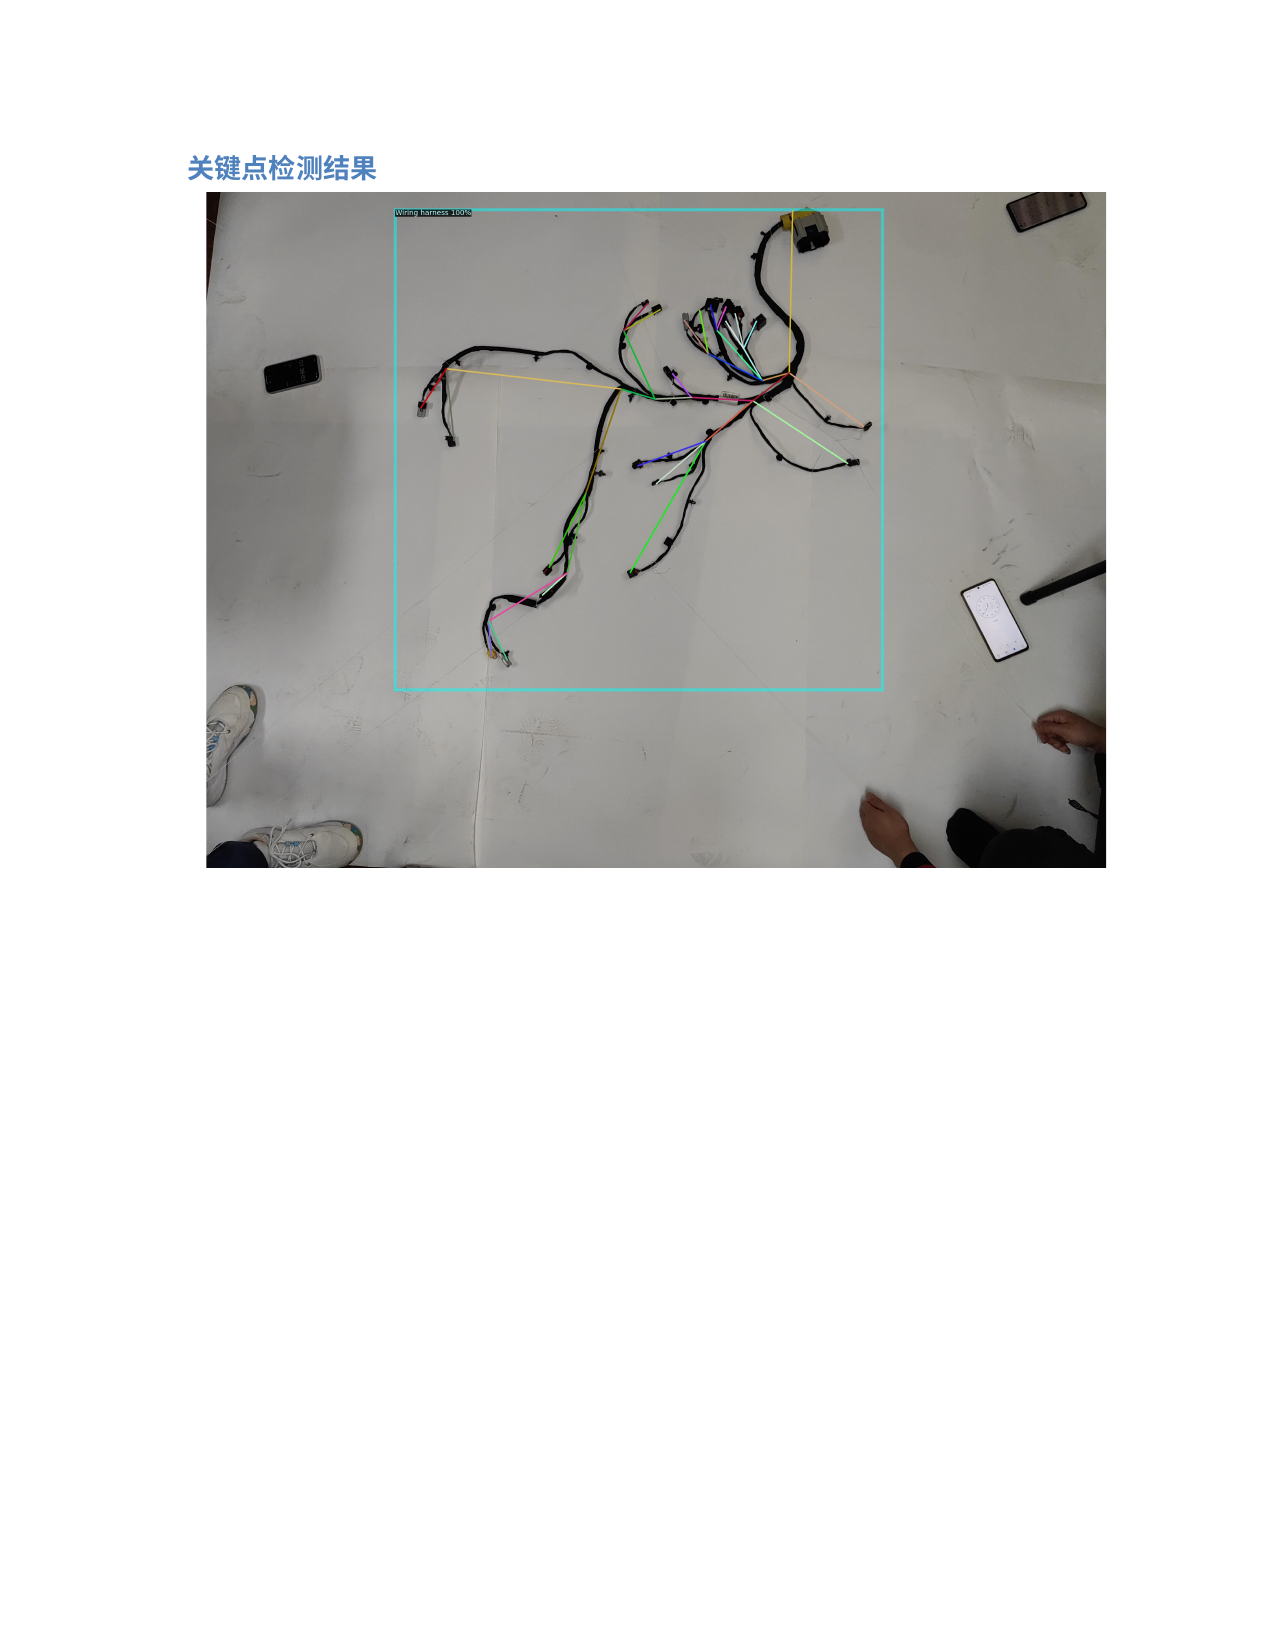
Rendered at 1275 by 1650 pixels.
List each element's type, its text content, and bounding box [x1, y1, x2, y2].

subtitle 关键点检测结果 [187, 150, 1087, 187]
picture [206, 192, 1107, 868]
